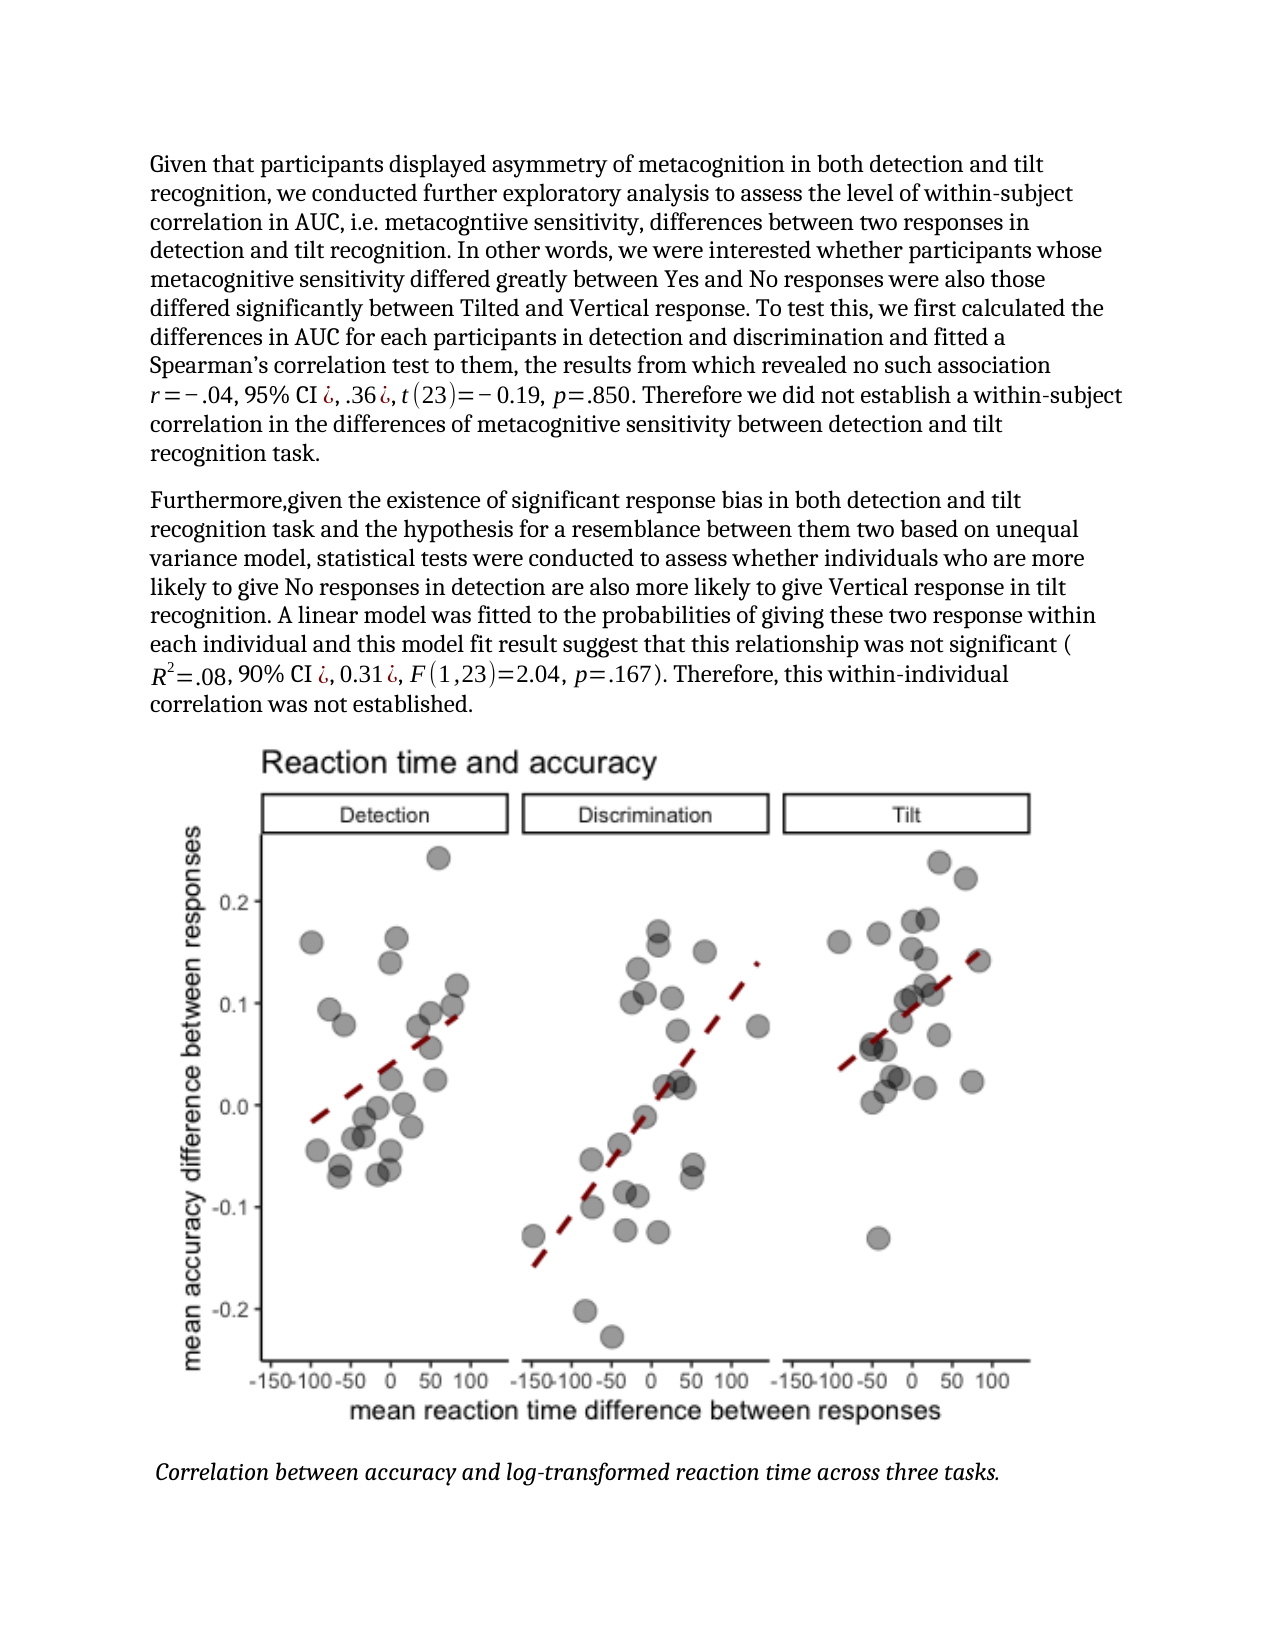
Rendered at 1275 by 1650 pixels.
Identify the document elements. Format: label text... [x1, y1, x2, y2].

picture [168, 737, 1044, 1438]
text Given that participants displayed asymmetry of metacognition in both detection and tilt recognition, we conducted further exploratory analysis to assess the level of within-subject correlation in AUC, i.e. metacogntiive sensitivity, differences between two responses in detection and tilt recognition. In other words, we were interested whether participants whose metacognitive sensitivity differed greatly between Yes and No responses were also those differed significantly between Tilted and Vertical response. To test this, we first calculated the differences in AUC for each participants in detection and discrimination and fitted a Spearman’s correlation test to them, the results from which revealed no such association , 95% CI , , , . Therefore we did not establish a within-subject correlation in the differences of metacognitive sensitivity between detection and tilt recognition task. [150, 150, 1125, 467]
text Furthermore,given the existence of significant response bias in both detection and tilt recognition task and the hypothesis for a resemblance between them two based on unequal variance model, statistical tests were conducted to assess whether individuals who are more likely to give No responses in detection are also more likely to give Vertical response in tilt recognition. A linear model was fitted to the probabilities of giving these two response within each individual and this model fit result suggest that this relationship was not significant (, 90% CI , , , ). Therefore, this within-individual correlation was not established. [150, 486, 1125, 719]
text Correlation between accuracy and log-transformed reaction time across three tasks. [150, 1458, 1125, 1487]
